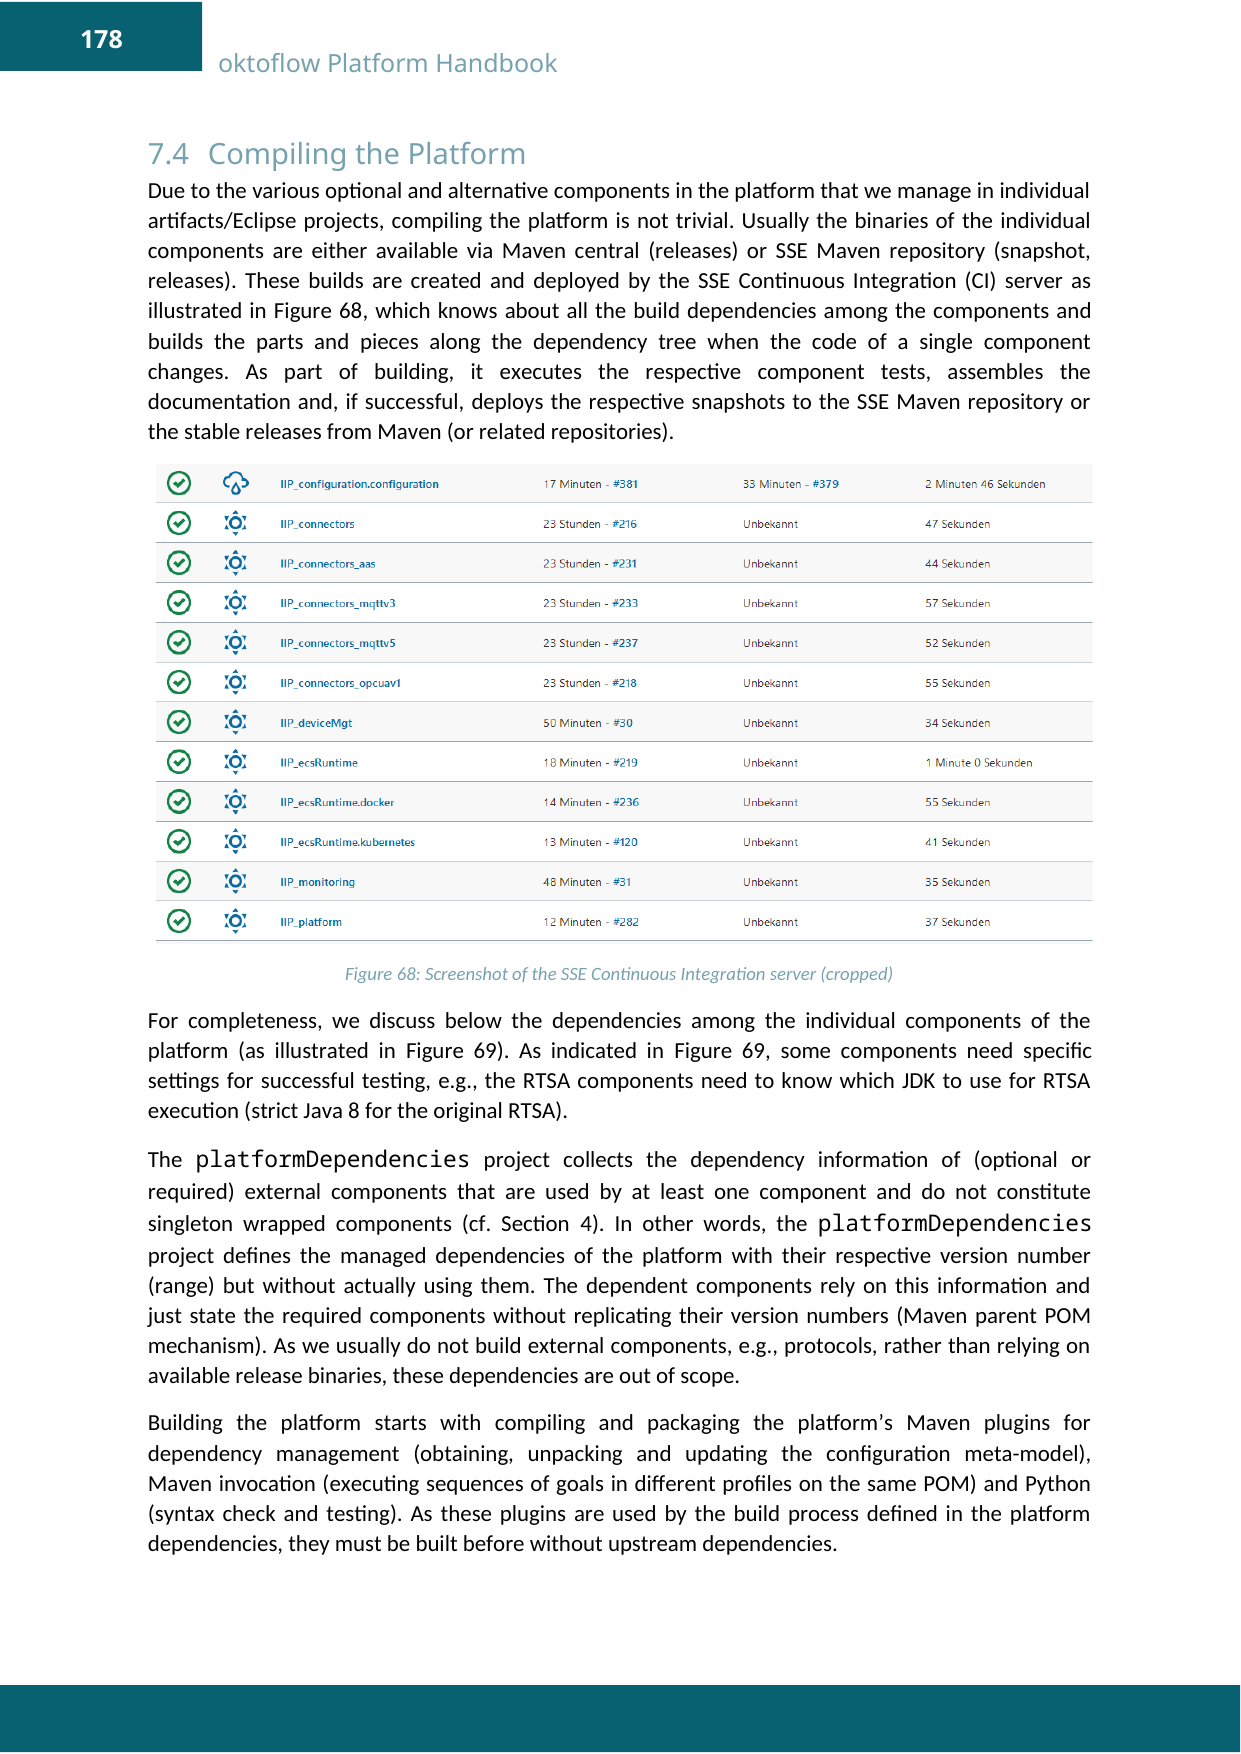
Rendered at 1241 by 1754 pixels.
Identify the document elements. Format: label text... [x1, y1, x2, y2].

picture [147, 464, 1093, 944]
text Figure 68: Screenshot of the SSE Continuous Integration server (cropped) [148, 962, 1093, 985]
text The platformDependencies project collects the dependency information of (optional or required) external components that are used by at least one component and do not constitute singleton wrapped components (cf. Section 4). In other words, the platformDependencies project defines the managed dependencies of the platform with their respective version number (range) but without actually using them. The dependent components rely on this information and just state the required components without replicating their version numbers (Maven parent POM mechanism). As we usually do not build external components, e.g., protocols, rather than relying on available release binaries, these dependencies are out of scope. [148, 1143, 1093, 1389]
text Due to the various optional and alternative components in the platform that we manage in individual artifacts/Eclipse projects, compiling the platform is not trivial. Usually the binaries of the individual components are either available via Maven central (releases) or SSE Maven repository (snapshot, releases). These builds are created and deployed by the SSE Continuous Integration (CI) server as illustrated in , which knows about all the build dependencies among the components and builds the parts and pieces along the dependency tree when the code of a single component changes. As part of building, it executes the respective component tests, assembles the documentation and, if successful, deploys the respective snapshots to the SSE Maven repository or the stable releases from Maven (or related repositories). [148, 176, 1093, 445]
text For completeness, we discuss below the dependencies among the individual components of the platform (as illustrated in ). As indicated in , some components need specific settings for successful testing, e.g., the RTSA components need to know which JDK to use for RTSA execution (strict Java 8 for the original RTSA). [148, 1006, 1093, 1124]
text Building the platform starts with compiling and packaging the platform’s Maven plugins for dependency management (obtaining, unpacking and updating the configuration meta-model), Maven invocation (executing sequences of goals in different profiles on the same POM) and Python (syntax check and testing). As these plugins are used by the build process defined in the platform dependencies, they must be built before without upstream dependencies. [148, 1408, 1093, 1557]
subtitle Compiling the Platform [148, 133, 1093, 173]
